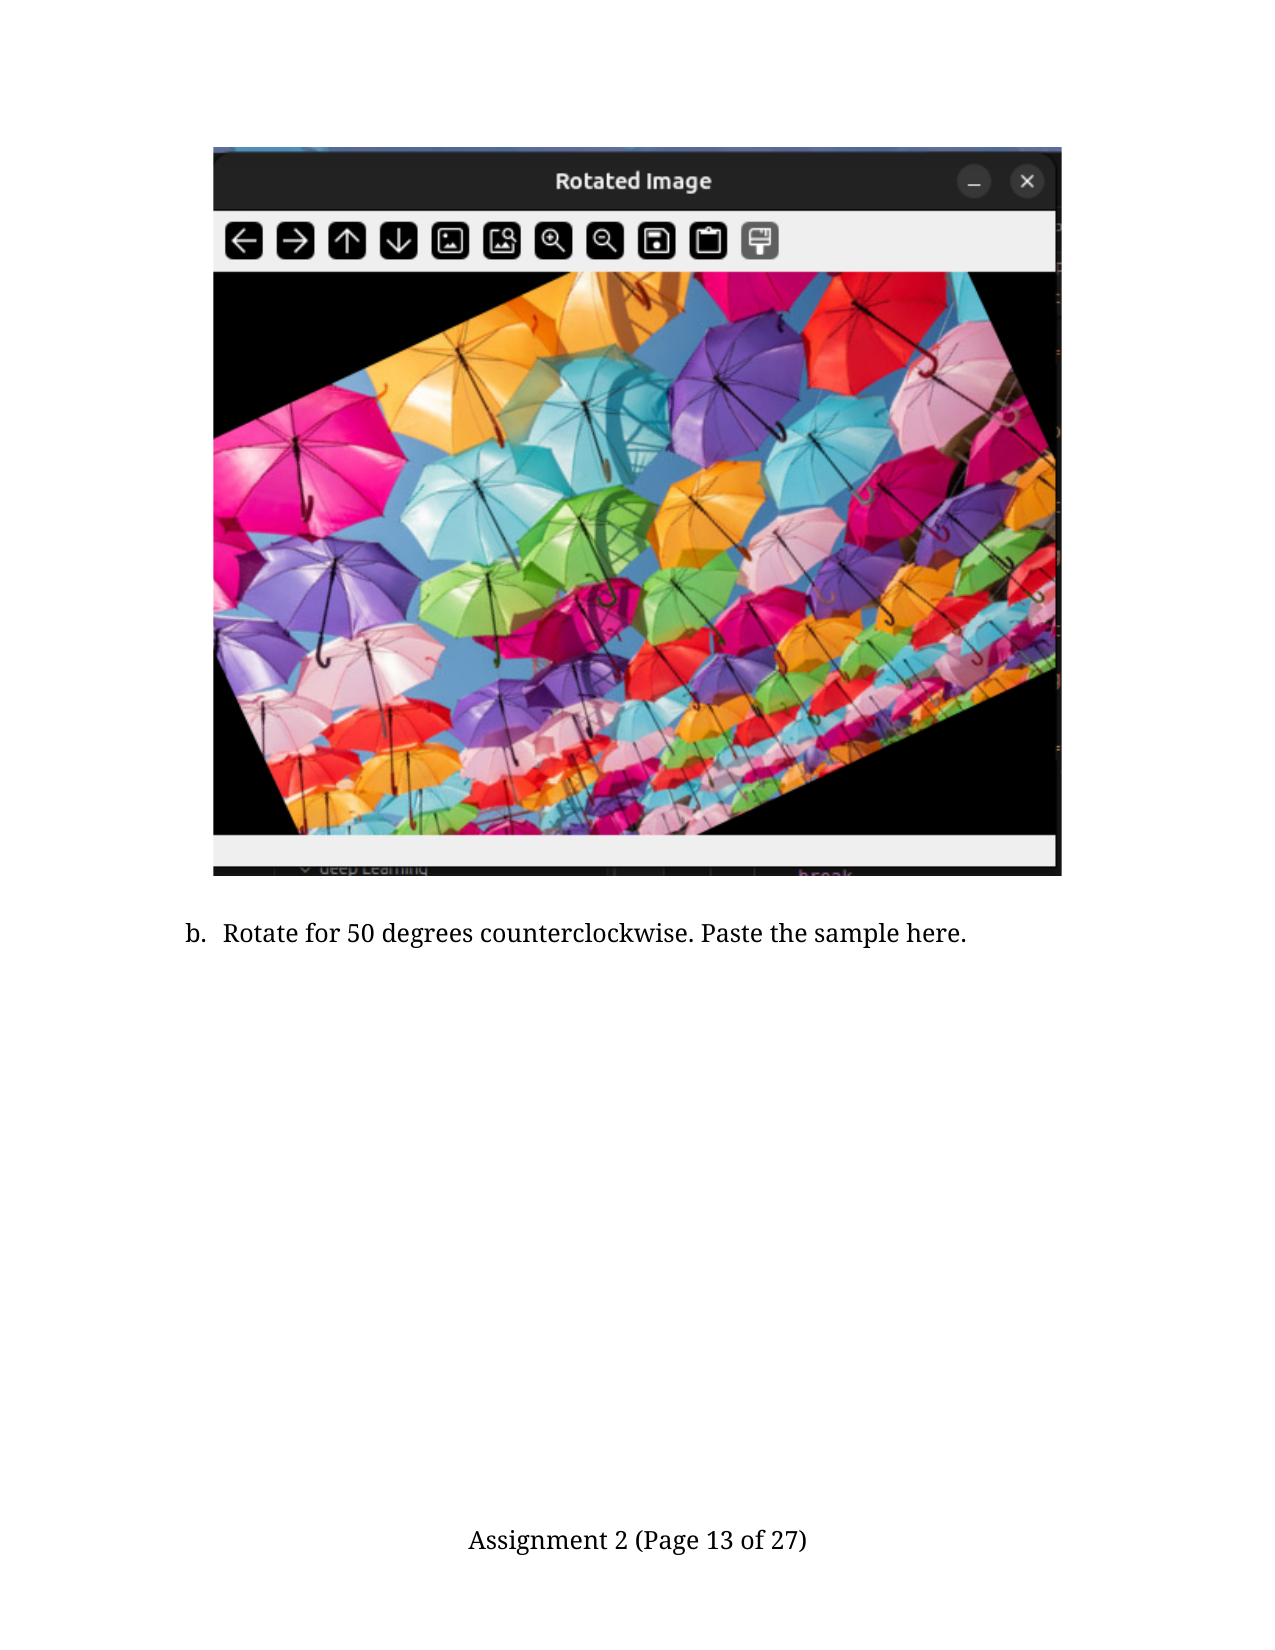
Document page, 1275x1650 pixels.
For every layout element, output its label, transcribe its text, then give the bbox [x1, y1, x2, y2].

list Rotate for 50 degrees counterclockwise. Paste the sample here. [185, 915, 1127, 949]
picture [213, 147, 1062, 876]
